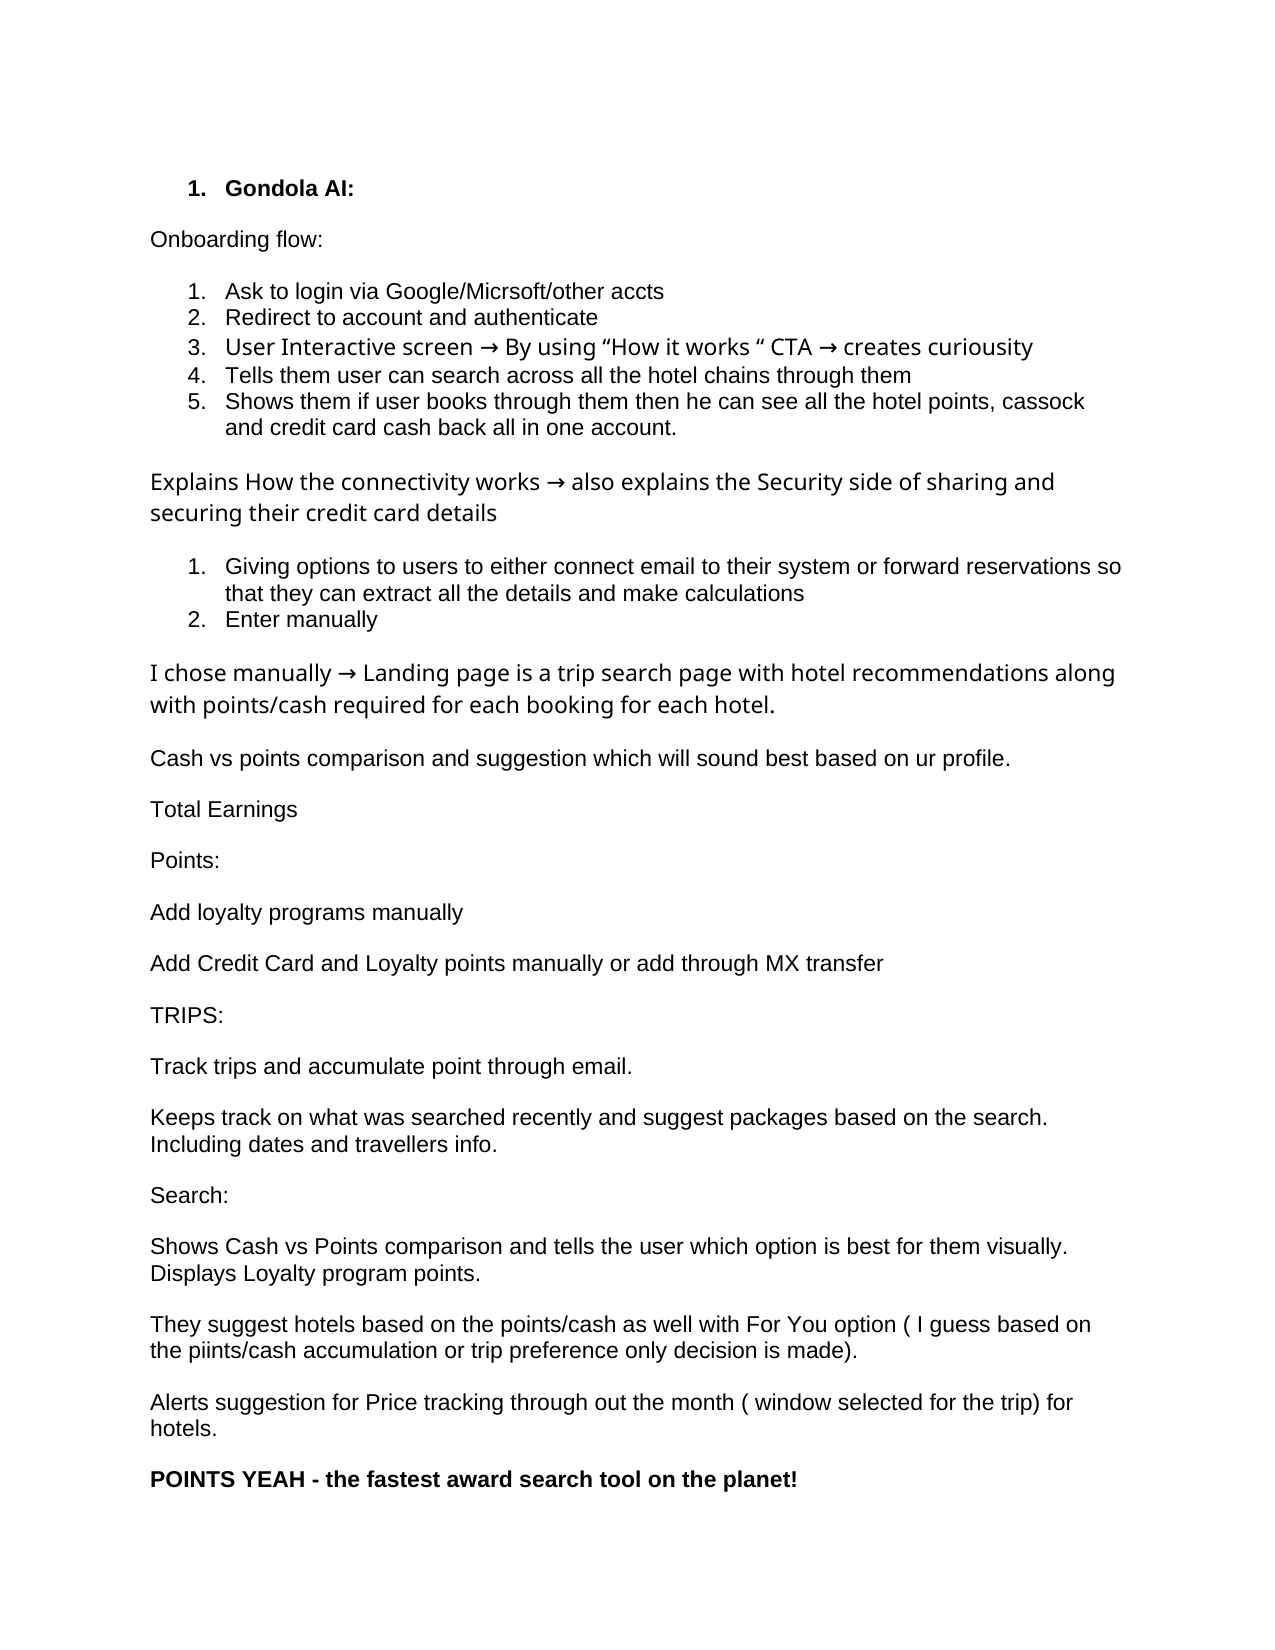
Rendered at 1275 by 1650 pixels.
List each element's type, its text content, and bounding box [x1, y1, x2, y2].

text Total Earnings [150, 796, 1125, 822]
text TRIPS: [150, 1002, 1125, 1028]
text They suggest hotels based on the points/cash as well with For You option ( I guess based on the piints/cash accumulation or trip preference only decision is made). [150, 1311, 1125, 1364]
text POINTS YEAH - the fastest award search tool on the planet! [150, 1466, 1125, 1493]
text Points: [150, 847, 1125, 874]
text Track trips and accumulate point through email. [150, 1053, 1125, 1079]
list Ask to login via Google/Micrsoft/other accts [187, 278, 1125, 304]
text Alerts suggestion for Price tracking through out the month ( window selected for the trip) for hotels. [150, 1389, 1125, 1441]
text I chose manually → Landing page is a trip search page with hotel recommendations along with points/cash required for each booking for each hotel. [150, 657, 1125, 720]
text Onboarding flow: [150, 226, 1125, 253]
text Keeps track on what was searched recently and suggest packages based on the search. Including dates and travellers info. [150, 1104, 1125, 1157]
list Tells them user can search across all the hotel chains through them [187, 362, 1125, 388]
text Add Credit Card and Loyalty points manually or add through MX transfer [150, 950, 1125, 977]
list Enter manually [187, 606, 1125, 632]
text Shows Cash vs Points comparison and tells the user which option is best for them visually. Displays Loyalty program points. [150, 1233, 1125, 1286]
list Giving options to users to either connect email to their system or forward reservations so that they can extract all the details and make calculations [187, 553, 1125, 606]
list User Interactive screen → By using “How it works “ CTA → creates curiousity [187, 330, 1125, 362]
list Gondola AI: [187, 175, 1125, 201]
text Search: [150, 1182, 1125, 1208]
text Cash vs points comparison and suggestion which will sound best based on ur profile. [150, 745, 1125, 771]
text Explains How the connectivity works → also explains the Security side of sharing and securing their credit card details [150, 466, 1125, 528]
text Add loyalty programs manually [150, 899, 1125, 925]
list Redirect to account and authenticate [187, 304, 1125, 330]
list Shows them if user books through them then he can see all the hotel points, cassock and credit card cash back all in one account. [187, 388, 1125, 441]
